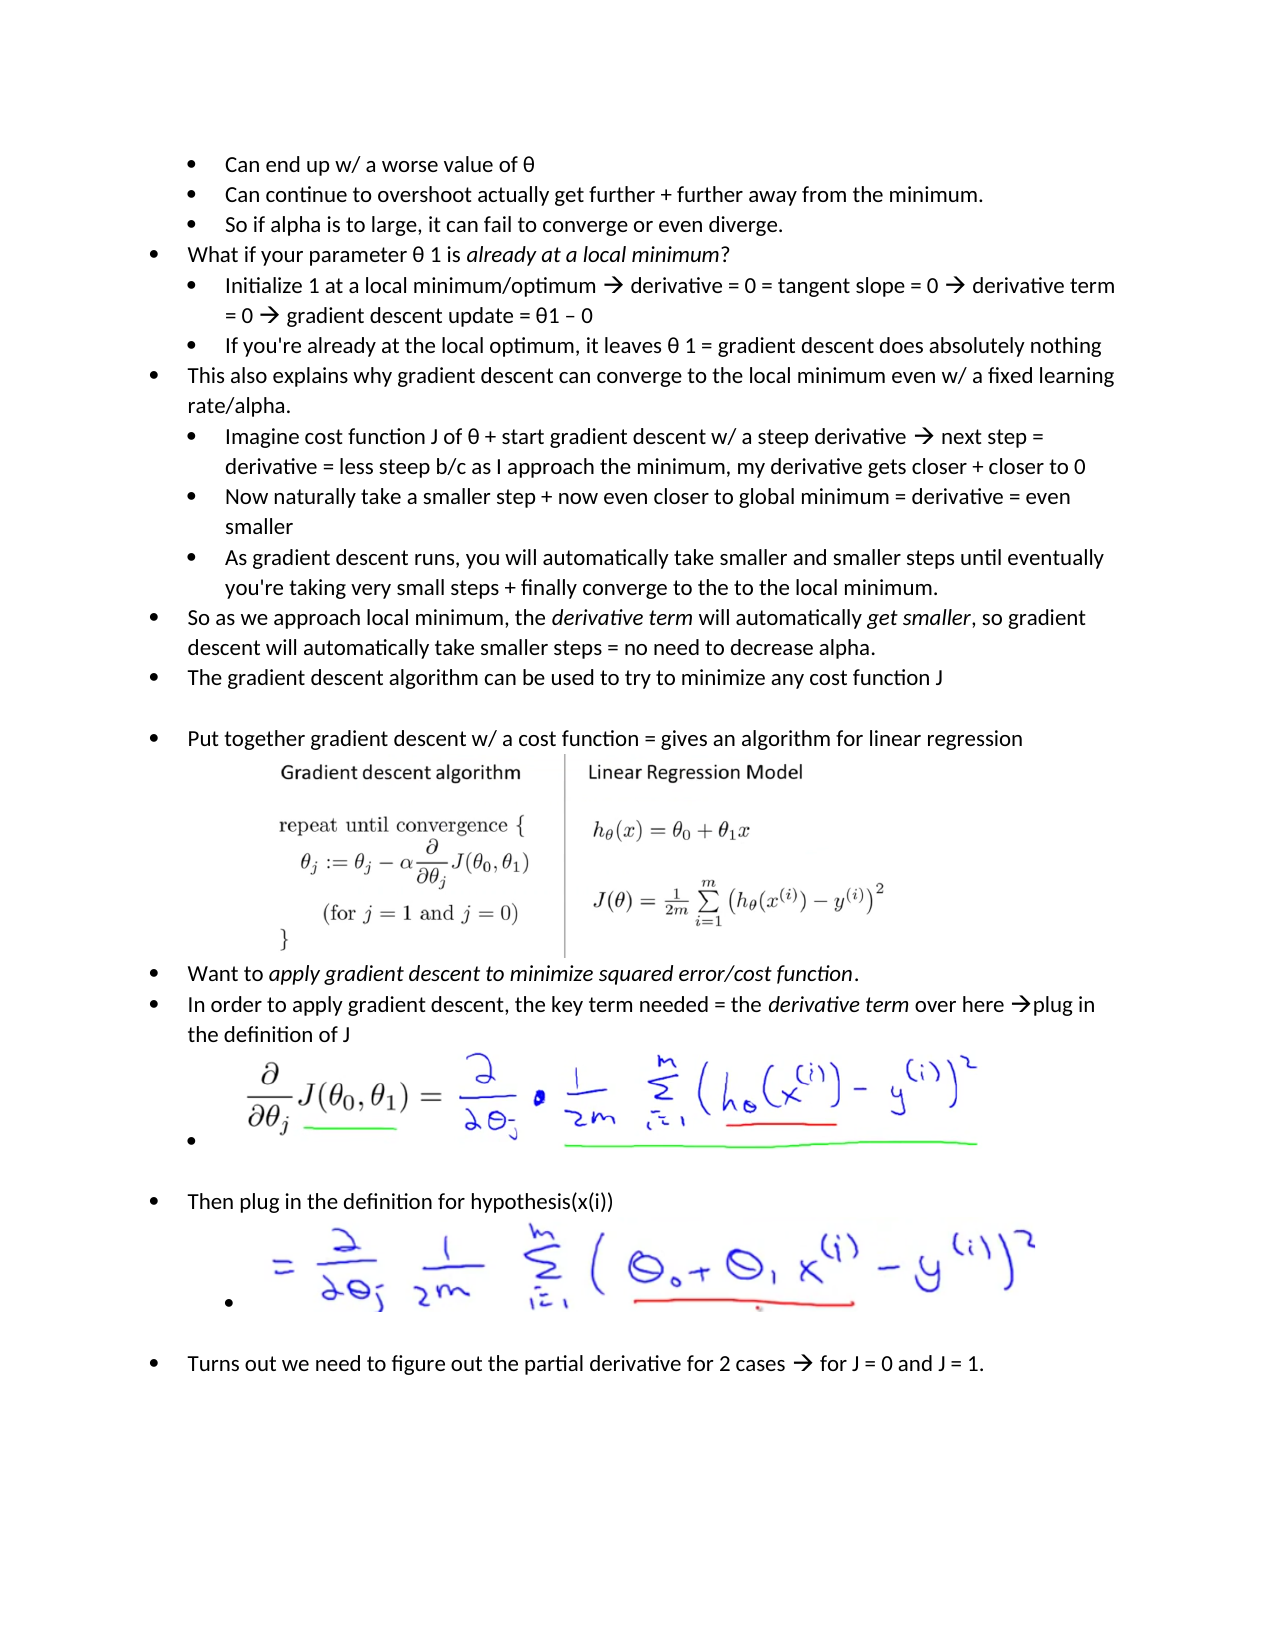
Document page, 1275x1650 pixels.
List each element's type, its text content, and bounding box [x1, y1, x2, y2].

list In order to apply gradient descent, the key term needed = the derivative term over here plug in the definition of J [150, 990, 1125, 1048]
list Then plug in the definition for hypothesis(x(i)) [150, 1187, 1125, 1215]
list So if alpha is to large, it can fail to converge or even diverge. [187, 210, 1125, 238]
picture [225, 1050, 986, 1150]
list Can continue to overshoot actually get further + further away from the minimum. [187, 180, 1125, 208]
list This also explains why gradient descent can converge to the local minimum even w/ a fixed learning rate/alpha. [150, 361, 1125, 420]
list Put together gradient descent w/ a cost function = gives an algorithm for linear regression [150, 724, 1125, 752]
list Initialize 1 at a local minimum/optimum derivative = 0 = tangent slope = 0 derivative term = 0 gradient descent update = θ1 – 0 [187, 271, 1125, 329]
picture [262, 754, 887, 958]
list What if your parameter θ 1 is already at a local minimum? [150, 241, 1125, 269]
list Imagine cost function J of θ + start gradient descent w/ a steep derivative next step = derivative = less steep b/c as I approach the minimum, my derivative gets closer + closer to 0 [187, 422, 1125, 480]
list So as we approach local minimum, the derivative term will automatically get smaller, so gradient descent will automatically take smaller steps = no need to decrease alpha. [150, 603, 1125, 661]
list Can end up w/ a worse value of θ [187, 150, 1125, 178]
list As gradient descent runs, you will automatically take smaller and smaller steps until eventually you're taking very small steps + finally converge to the to the local minimum. [187, 543, 1125, 601]
list Now naturally take a smaller step + now even closer to global minimum = derivative = even smaller [187, 482, 1125, 541]
list If you're already at the local optimum, it leaves θ 1 = gradient descent does absolutely nothing [187, 331, 1125, 359]
picture [262, 1217, 1035, 1312]
list The gradient descent algorithm can be used to try to minimize any cost function J [150, 663, 1125, 692]
list Want to apply gradient descent to minimize squared error/cost function. [150, 959, 1125, 988]
list Turns out we need to figure out the partial derivative for 2 cases for J = 0 and J = 1. [150, 1349, 1125, 1377]
